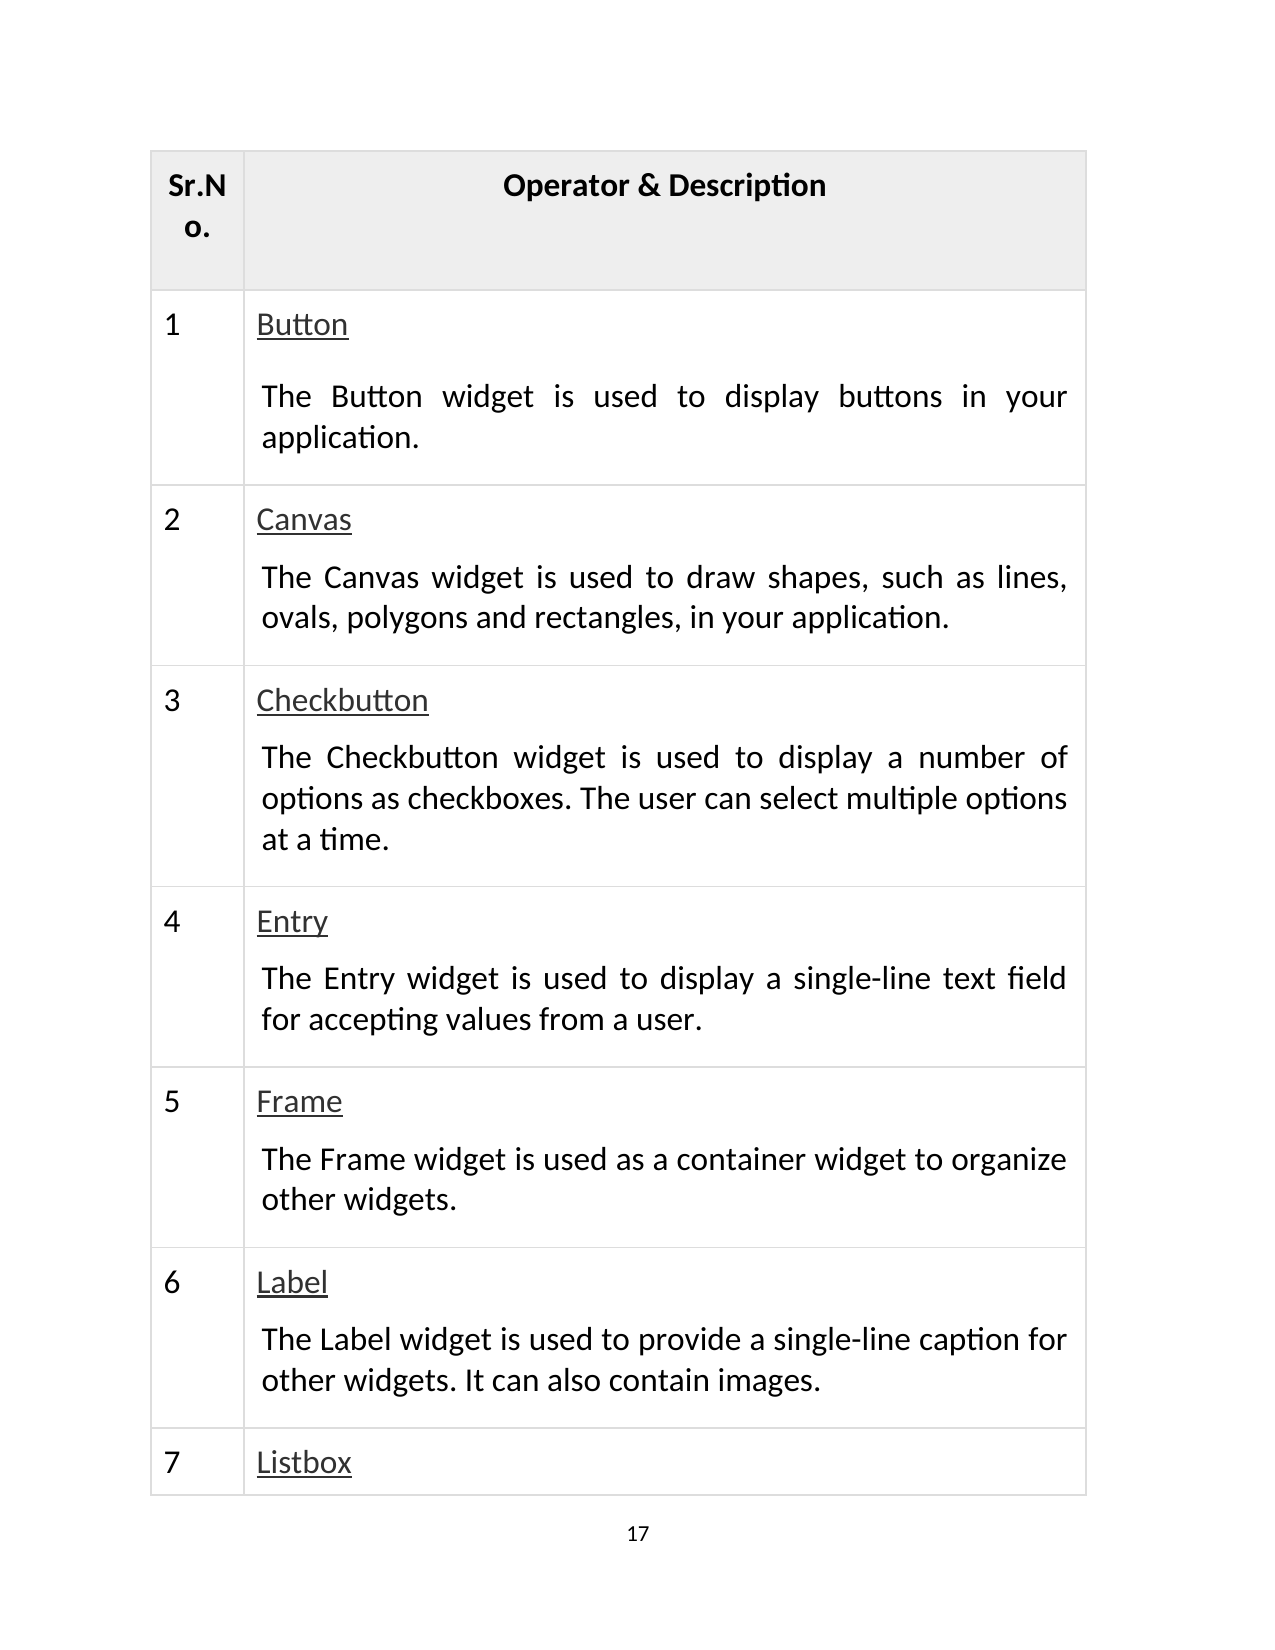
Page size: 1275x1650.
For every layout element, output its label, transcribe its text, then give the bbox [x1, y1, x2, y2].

table_cell Checkbutton The Checkbutton widget is used to display a number of options as checkboxes. The user can select multiple options at a time. [245, 666, 1085, 886]
table_cell Canvas The Canvas widget is used to draw shapes, such as lines, ovals, polygons and rectangles, in your application. [245, 486, 1085, 665]
table_cell 5 [152, 1068, 243, 1247]
table_cell 6 [152, 1248, 243, 1427]
table_cell Entry The Entry widget is used to display a single-line text field for accepting values from a user. [245, 887, 1085, 1066]
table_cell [245, 1429, 1085, 1494]
table_cell 7 [152, 1429, 243, 1494]
table_header Sr.No. [152, 152, 243, 289]
table_cell Button The Button widget is used to display buttons in your application. [245, 291, 1085, 484]
table_cell Frame The Frame widget is used as a container widget to organize other widgets. [245, 1068, 1085, 1247]
table_cell 1 [152, 291, 243, 484]
table_header Operator & Description [245, 152, 1085, 289]
table_cell 4 [152, 887, 243, 1066]
table_cell Label The Label widget is used to provide a single-line caption for other widgets. It can also contain images. [245, 1248, 1085, 1427]
table_cell 2 [152, 486, 243, 665]
table_cell 3 [152, 666, 243, 886]
